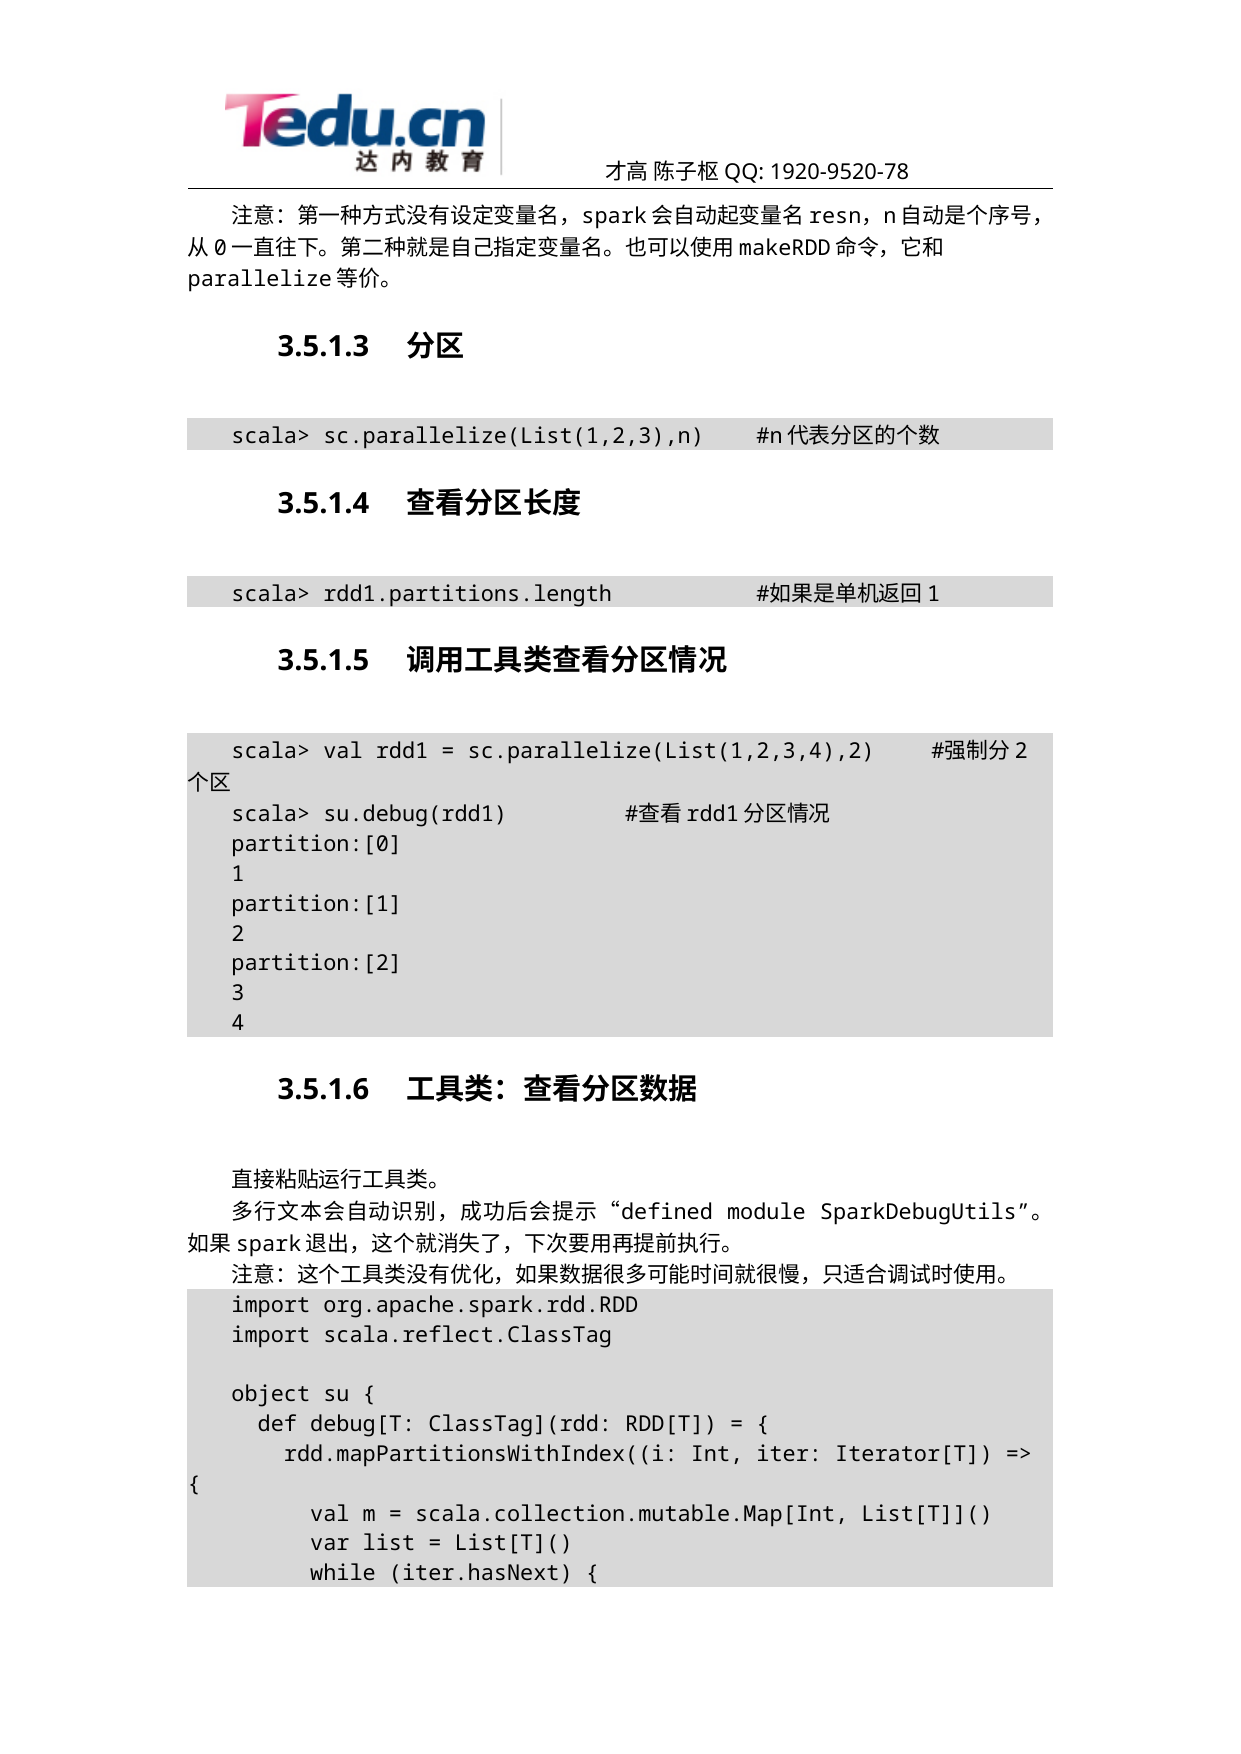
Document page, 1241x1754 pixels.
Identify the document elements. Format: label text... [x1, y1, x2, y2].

text 直接粘贴运行工具类。 [187, 1162, 1053, 1194]
text while (iter.hasNext) { [187, 1557, 1053, 1587]
text partition:[1] [187, 888, 1053, 917]
text 注意：第一种方式没有设定变量名，spark会自动起变量名resn，n自动是个序号，从0一直往下。第二种就是自己指定变量名。也可以使用makeRDD命令，它和parallelize等价。 [187, 198, 1053, 293]
text scala> sc.parallelize(List(1,2,3),n) #n代表分区的个数 [187, 418, 1053, 450]
text 注意：这个工具类没有优化，如果数据很多可能时间就很慢，只适合调试时使用。 [187, 1257, 1053, 1289]
picture [225, 88, 507, 180]
text def debug[T: ClassTag](rdd: RDD[T]) = { [187, 1408, 1053, 1438]
text scala> su.debug(rdd1) #查看rdd1分区情况 [187, 796, 1053, 828]
text import org.apache.spark.rdd.RDD [187, 1289, 1053, 1319]
subtitle 工具类：查看分区数据 [277, 1066, 1053, 1108]
text object su { [187, 1378, 1053, 1408]
text scala> rdd1.partitions.length #如果是单机返回1 [187, 576, 1053, 607]
subtitle 分区 [277, 322, 1053, 365]
text 1 [187, 858, 1053, 888]
text partition:[2] [187, 947, 1053, 977]
text val m = scala.collection.mutable.Map[Int, List[T]]() [187, 1497, 1053, 1527]
text 多行文本会自动识别，成功后会提示“defined module SparkDebugUtils”。如果spark退出，这个就消失了，下次要用再提前执行。 [187, 1194, 1053, 1257]
subtitle 查看分区长度 [277, 479, 1053, 522]
text scala> val rdd1 = sc.parallelize(List(1,2,3,4),2) #强制分2个区 [187, 733, 1053, 796]
text rdd.mapPartitionsWithIndex((i: Int, iter: Iterator[T]) => { [187, 1438, 1053, 1497]
text 2 [187, 917, 1053, 947]
subtitle 调用工具类查看分区情况 [277, 637, 1053, 679]
text 4 [187, 1007, 1053, 1037]
text import scala.reflect.ClassTag [187, 1319, 1053, 1348]
text partition:[0] [187, 828, 1053, 858]
text 3 [187, 977, 1053, 1007]
text var list = List[T]() [187, 1527, 1053, 1557]
